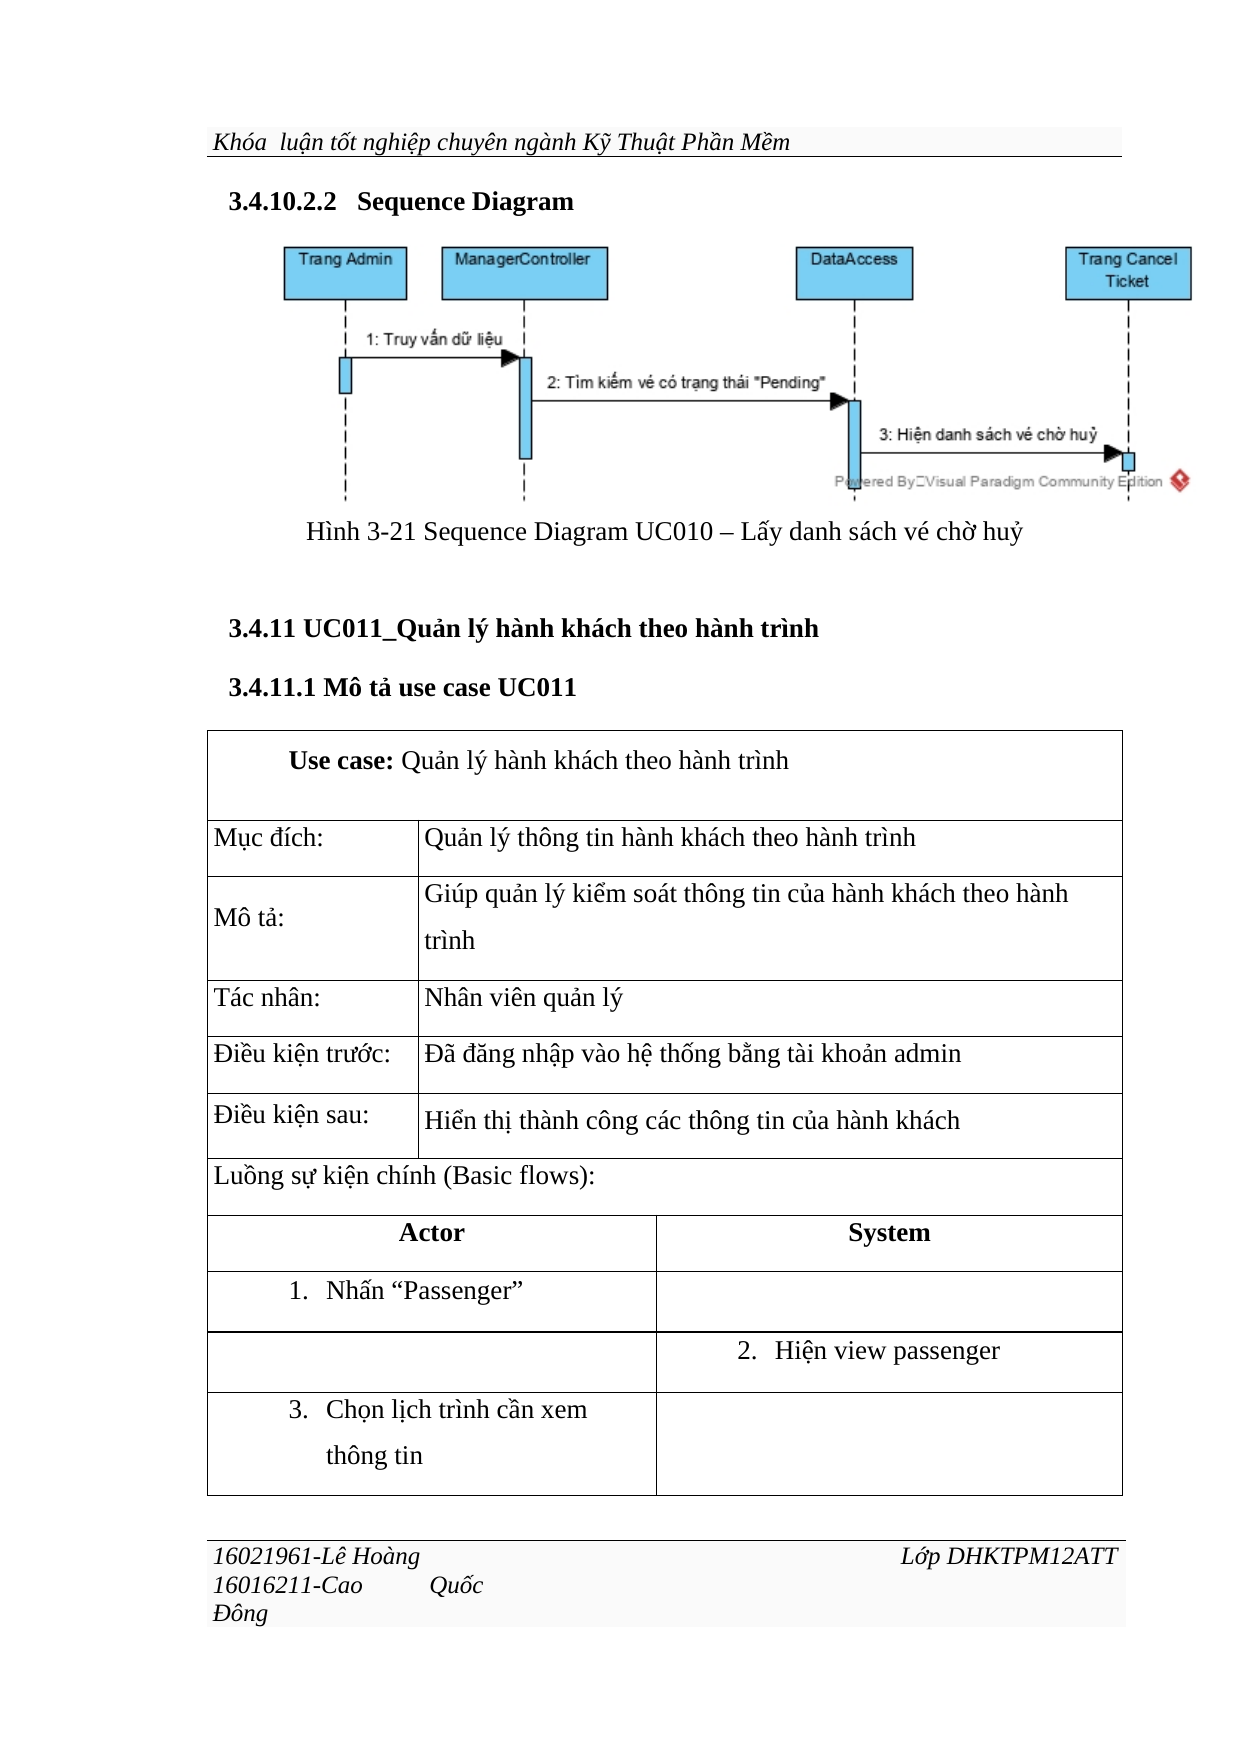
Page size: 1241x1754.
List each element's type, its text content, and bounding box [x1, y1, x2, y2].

subtitle Mô tả use case UC011 [228, 671, 1122, 702]
table_cell [657, 1393, 1122, 1495]
table_cell Đã đăng nhập vào hệ thống bằng tài khoản admin [419, 1037, 1122, 1093]
table_cell Quản lý thông tin hành khách theo hành trình [419, 821, 1122, 876]
table_cell Điều kiện sau: [208, 1094, 418, 1158]
subtitle Sequence Diagram [228, 185, 1122, 216]
table_cell Actor [208, 1216, 656, 1271]
text Hình - Sequence Diagram UC010 – Lấy danh sách vé chờ huỷ [207, 515, 1122, 546]
table_cell Nhấn “Passenger” [208, 1272, 656, 1331]
table_cell Hiển thị thành công các thông tin của hành khách [419, 1094, 1122, 1158]
table_cell Luồng sự kiện chính (Basic flows): [208, 1159, 1122, 1214]
table_cell Điều kiện trước: [208, 1037, 418, 1093]
table_cell [657, 1272, 1122, 1331]
table_cell Giúp quản lý kiểm soát thông tin của hành khách theo hành trình [419, 877, 1122, 979]
table_cell Hiện view passenger [657, 1333, 1122, 1392]
table_cell Nhân viên quản lý [419, 981, 1122, 1036]
table_cell System [657, 1216, 1122, 1271]
table_cell [208, 1333, 656, 1392]
table_cell Mô tả: [208, 877, 418, 979]
table_cell Chọn lịch trình cần xem thông tin [208, 1393, 656, 1495]
table_cell Mục đích: [208, 821, 418, 876]
subtitle UC011_Quản lý hành khách theo hành trình [228, 612, 1122, 643]
table_header Use case: Quản lý hành khách theo hành trình [208, 731, 1122, 819]
picture [281, 244, 1198, 506]
table_cell Tác nhân: [208, 981, 418, 1036]
